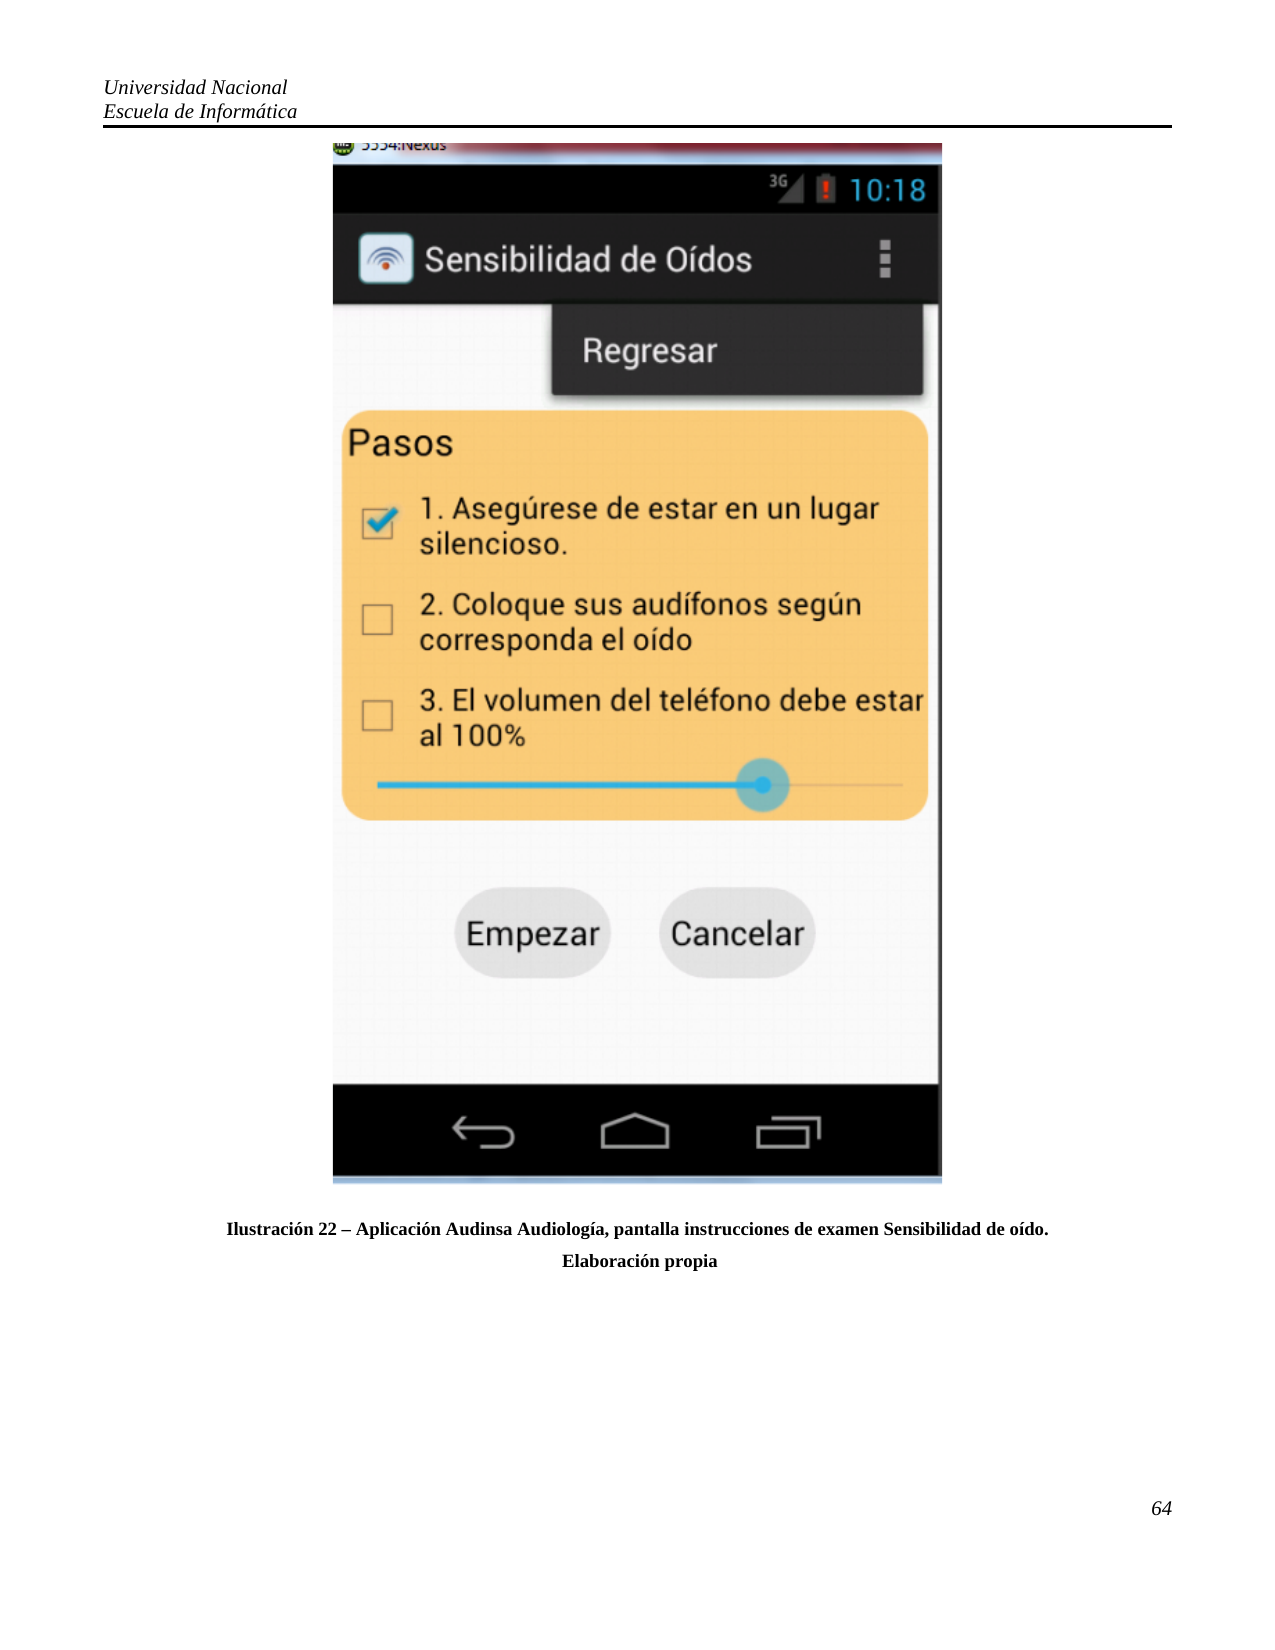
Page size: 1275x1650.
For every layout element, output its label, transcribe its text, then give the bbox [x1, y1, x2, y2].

picture [332, 143, 943, 1185]
text Ilustración 19 – Aplicación Audinsa Audiología, pantalla instrucciones de examen Sensibilidad de oído. [103, 1217, 1172, 1239]
text Elaboración propia [103, 1250, 1172, 1271]
